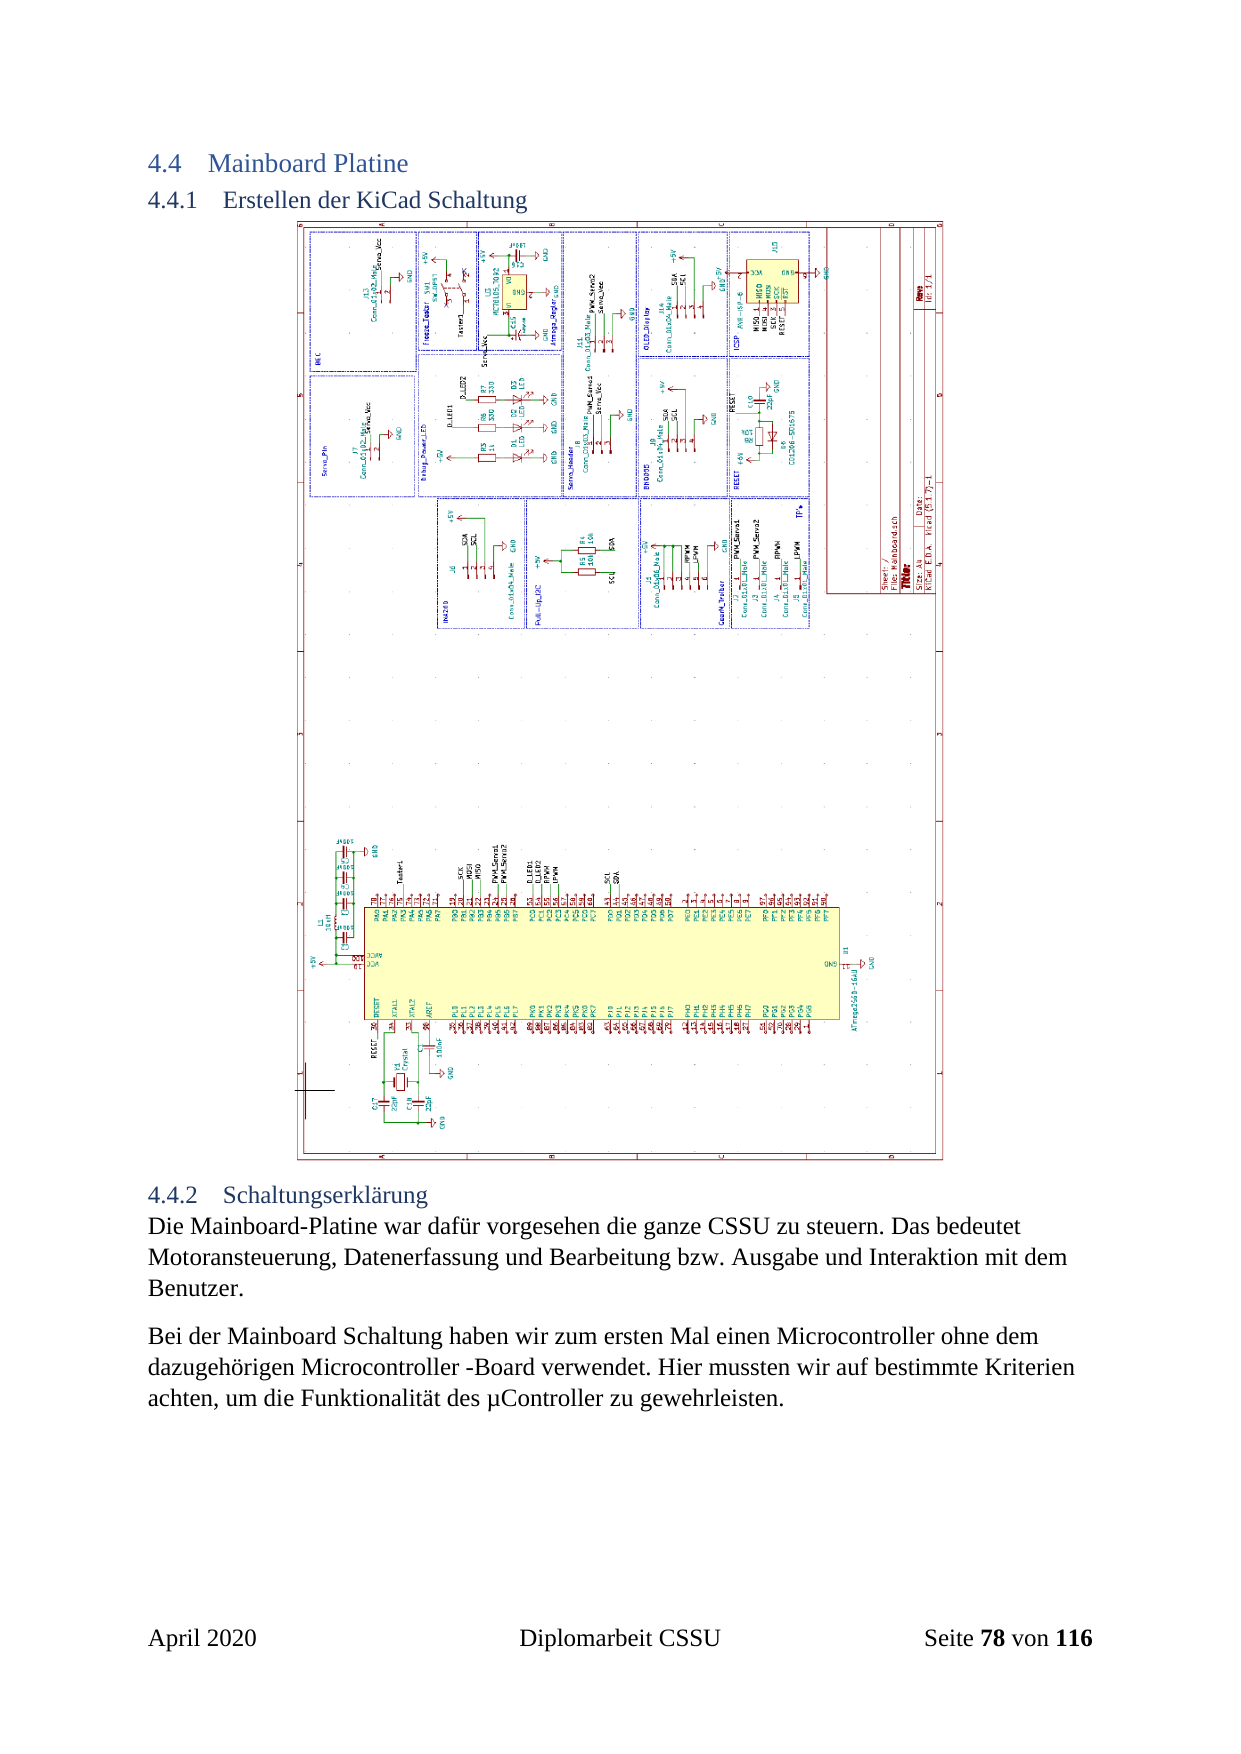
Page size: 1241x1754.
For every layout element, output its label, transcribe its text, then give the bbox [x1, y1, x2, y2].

text Bei der Mainboard Schaltung haben wir zum ersten Mal einen Microcontroller ohne dem dazugehörigen Microcontroller -Board verwendet. Hier mussten wir auf bestimmte Kriterien achten, um die Funktionalität des µController zu gewehrleisten. [148, 1321, 1093, 1412]
text Die Mainboard-Platine war dafür vorgesehen die ganze CSSU zu steuern. Das bedeutet Motoransteuerung, Datenerfassung und Bearbeitung bzw. Ausgabe und Interaktion mit dem Benutzer. [148, 1211, 1093, 1302]
subtitle Schaltungserklärung [148, 1180, 1093, 1209]
subtitle Erstellen der KiCad Schaltung [148, 185, 1093, 214]
subtitle Mainboard Platine [148, 148, 1093, 179]
picture [295, 218, 946, 1161]
